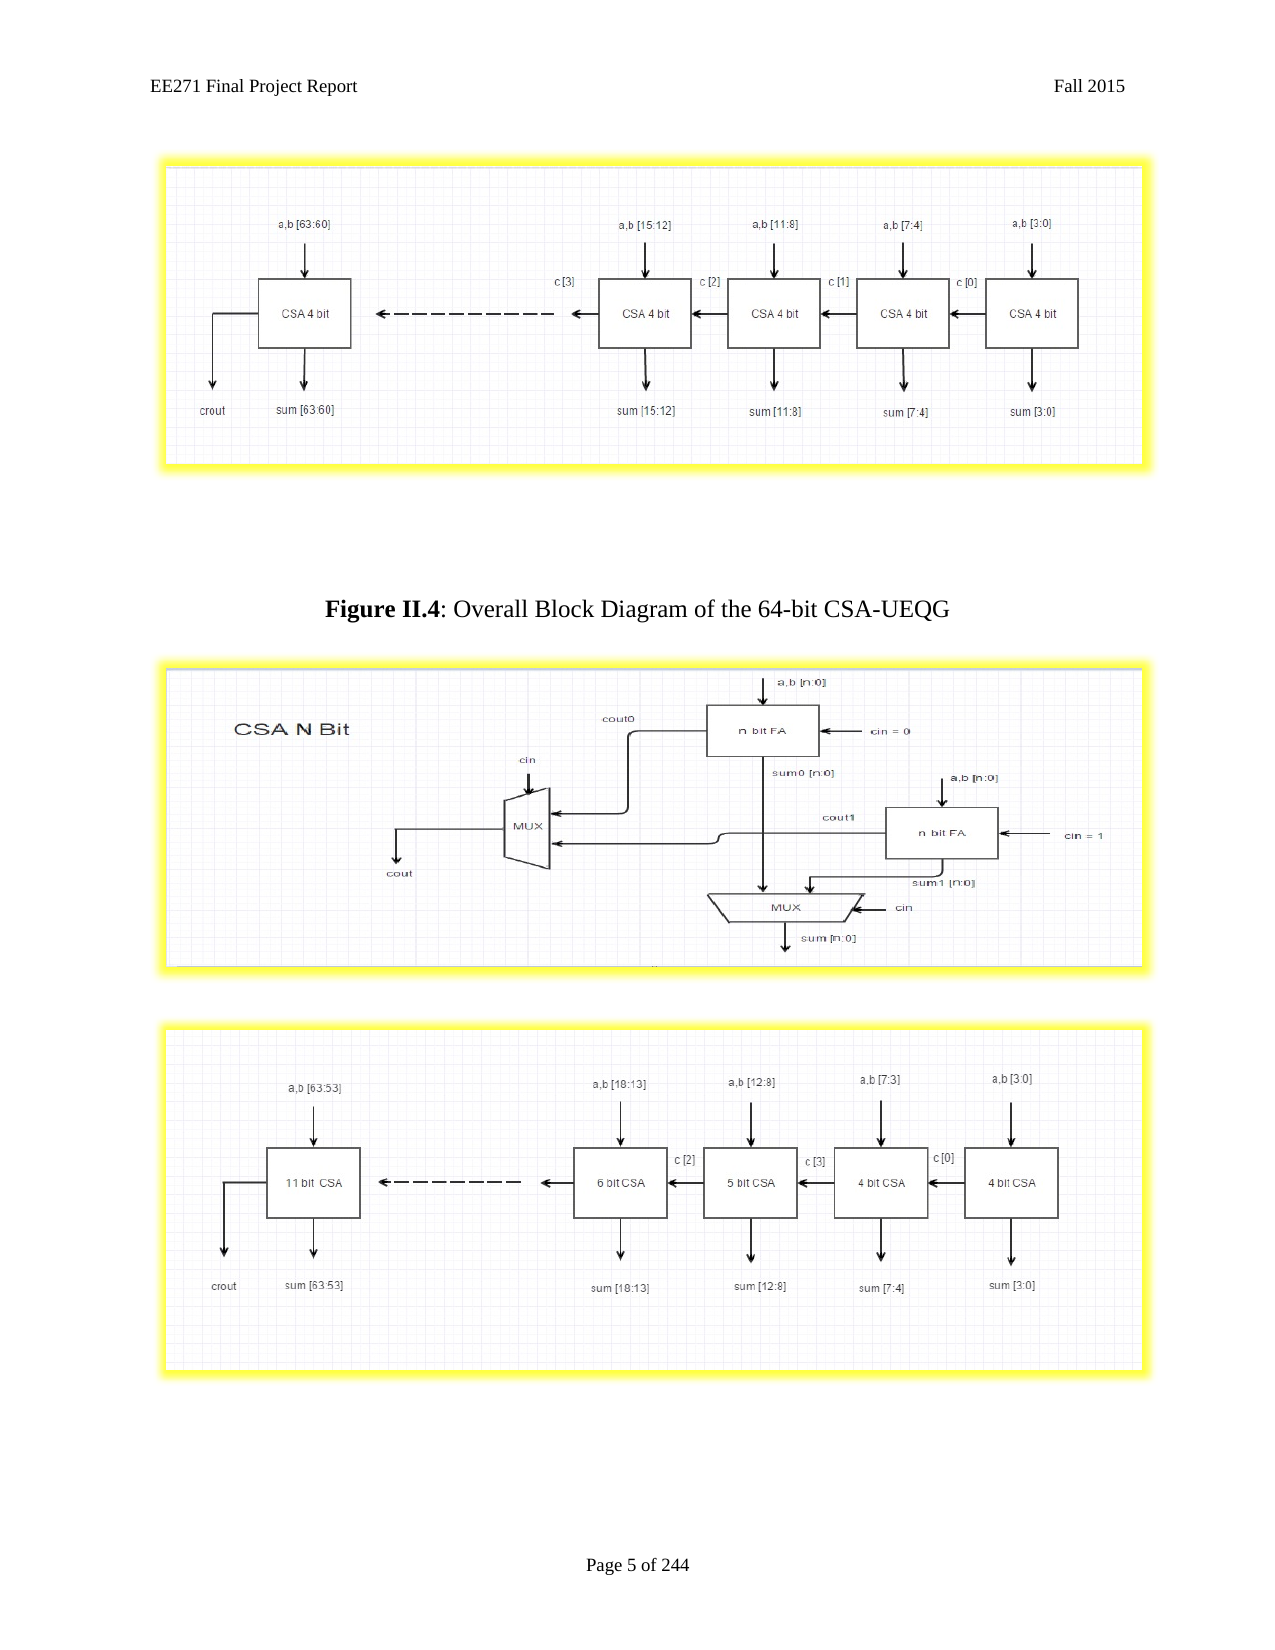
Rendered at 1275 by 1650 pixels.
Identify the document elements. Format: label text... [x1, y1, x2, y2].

text Figure II.4: Overall Block Diagram of the 64-bit CSA-UEQG [150, 594, 1125, 623]
picture [166, 668, 1142, 967]
picture [166, 166, 1142, 464]
picture [166, 1030, 1142, 1370]
